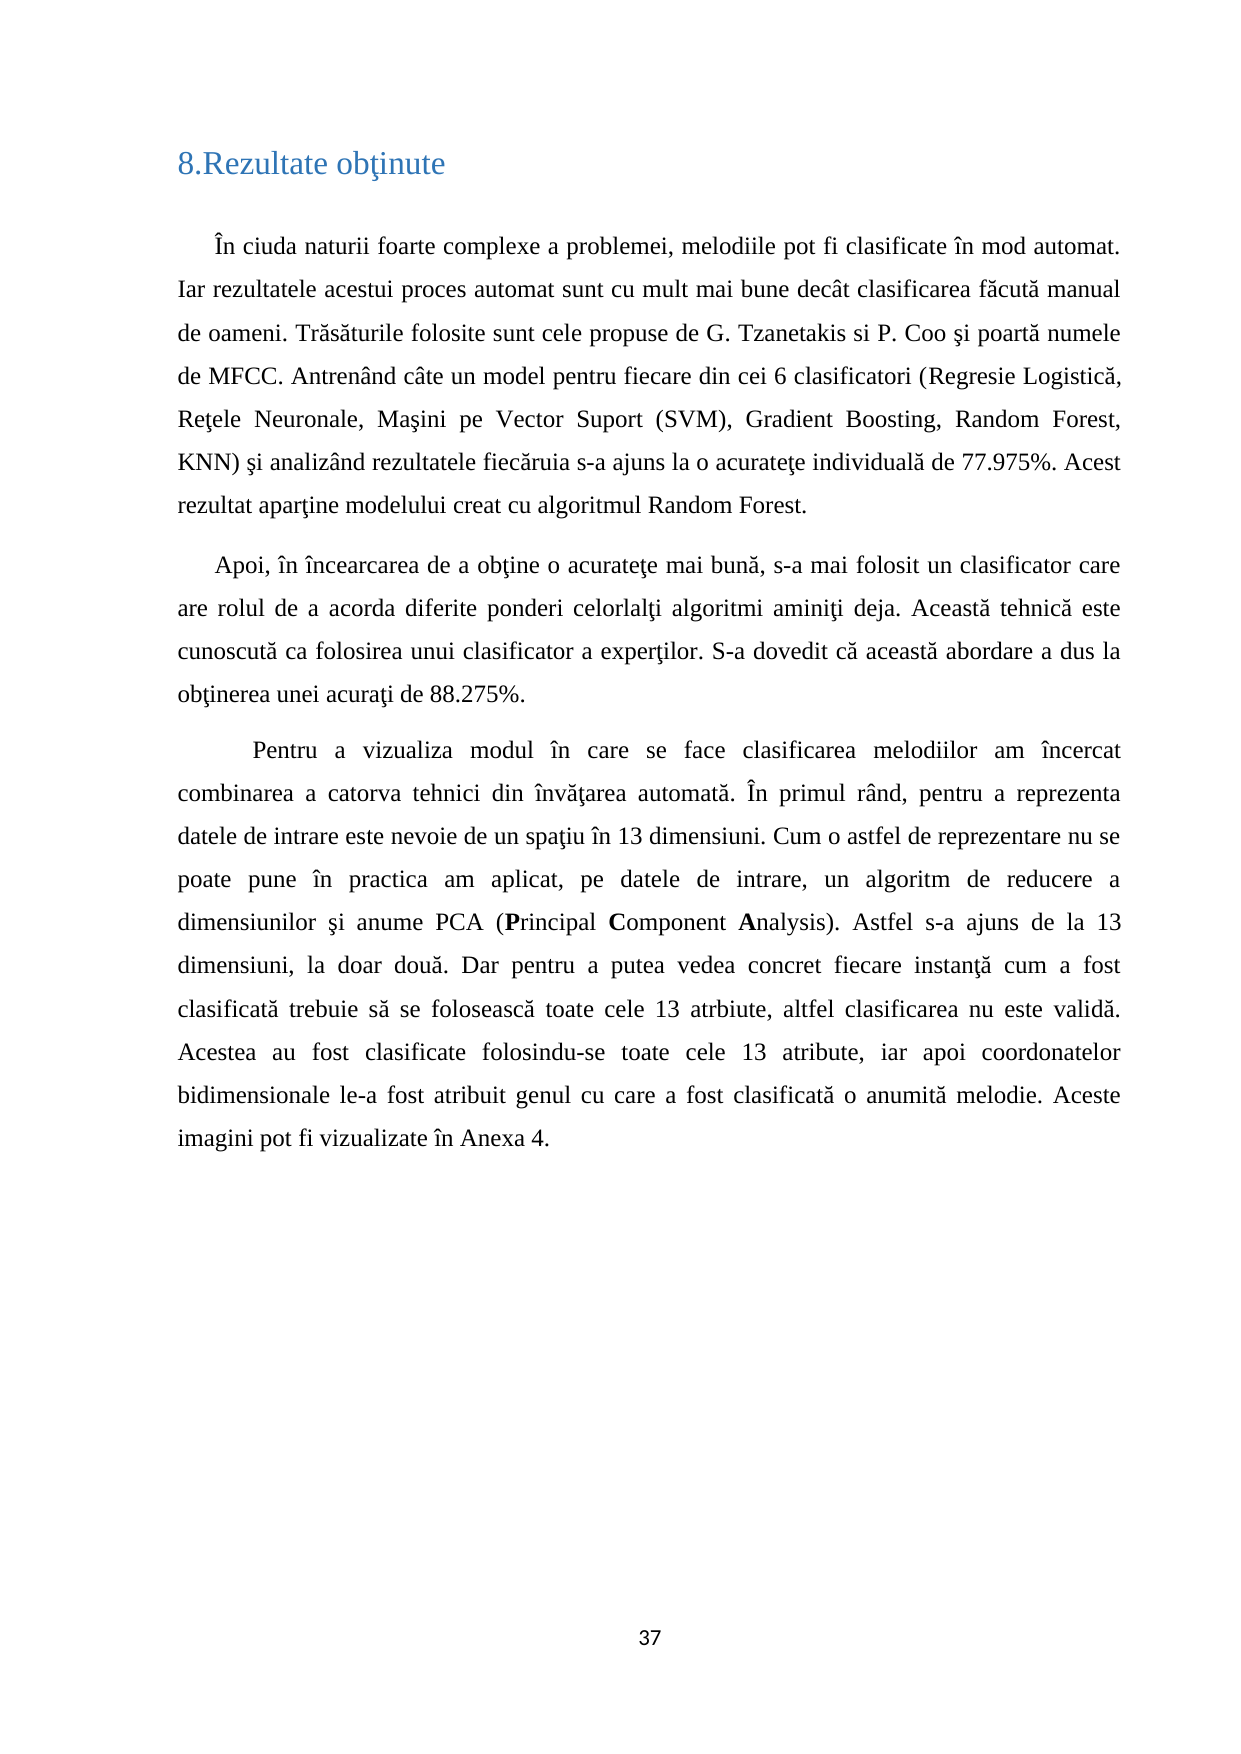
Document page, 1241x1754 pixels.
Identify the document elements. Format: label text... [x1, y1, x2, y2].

text În ciuda naturii foarte complexe a problemei, melodiile pot fi clasificate în mod automat. Iar rezultatele acestui proces automat sunt cu mult mai bune decât clasificarea făcută manual de oameni. Trăsăturile folosite sunt cele propuse de G. Tzanetakis si P. Coo şi poartă numele de MFCC. Antrenând câte un model pentru fiecare din cei 6 clasificatori (Regresie Logistică, Reţele Neuronale, Maşini pe Vector Suport (SVM), Gradient Boosting, Random Forest, KNN) şi analizând rezultatele fiecăruia s-a ajuns la o acurateţe individuală de 77.975%. Acest rezultat aparţine modelului creat cu algoritmul Random Forest. [177, 231, 1122, 519]
text Pentru a vizualiza modul în care se face clasificarea melodiilor am încercat combinarea a catorva tehnici din învăţarea automată. În primul rând, pentru a reprezenta datele de intrare este nevoie de un spaţiu în 13 dimensiuni. Cum o astfel de reprezentare nu se poate pune în practica am aplicat, pe datele de intrare, un algoritm de reducere a dimensiunilor şi anume PCA (Principal Component Analysis). Astfel s-a ajuns de la 13 dimensiuni, la doar două. Dar pentru a putea vedea concret fiecare instanţă cum a fost clasificată trebuie să se folosească toate cele 13 atrbiute, altfel clasificarea nu este validă. Acestea au fost clasificate folosindu-se toate cele 13 atribute, iar apoi coordonatelor bidimensionale le-a fost atribuit genul cu care a fost clasificată o anumită melodie. Aceste imagini pot fi vizualizate în Anexa 4. [177, 735, 1122, 1152]
text Apoi, în încearcarea de a obţine o acurateţe mai bună, s-a mai folosit un clasificator care are rolul de a acorda diferite ponderi celorlalţi algoritmi aminiţi deja. Această tehnică este cunoscută ca folosirea unui clasificator a experţilor. S-a dovedit că această abordare a dus la obţinerea unei acuraţi de 88.275%. [177, 550, 1122, 708]
subtitle 8.Rezultate obţinute [177, 143, 1122, 181]
